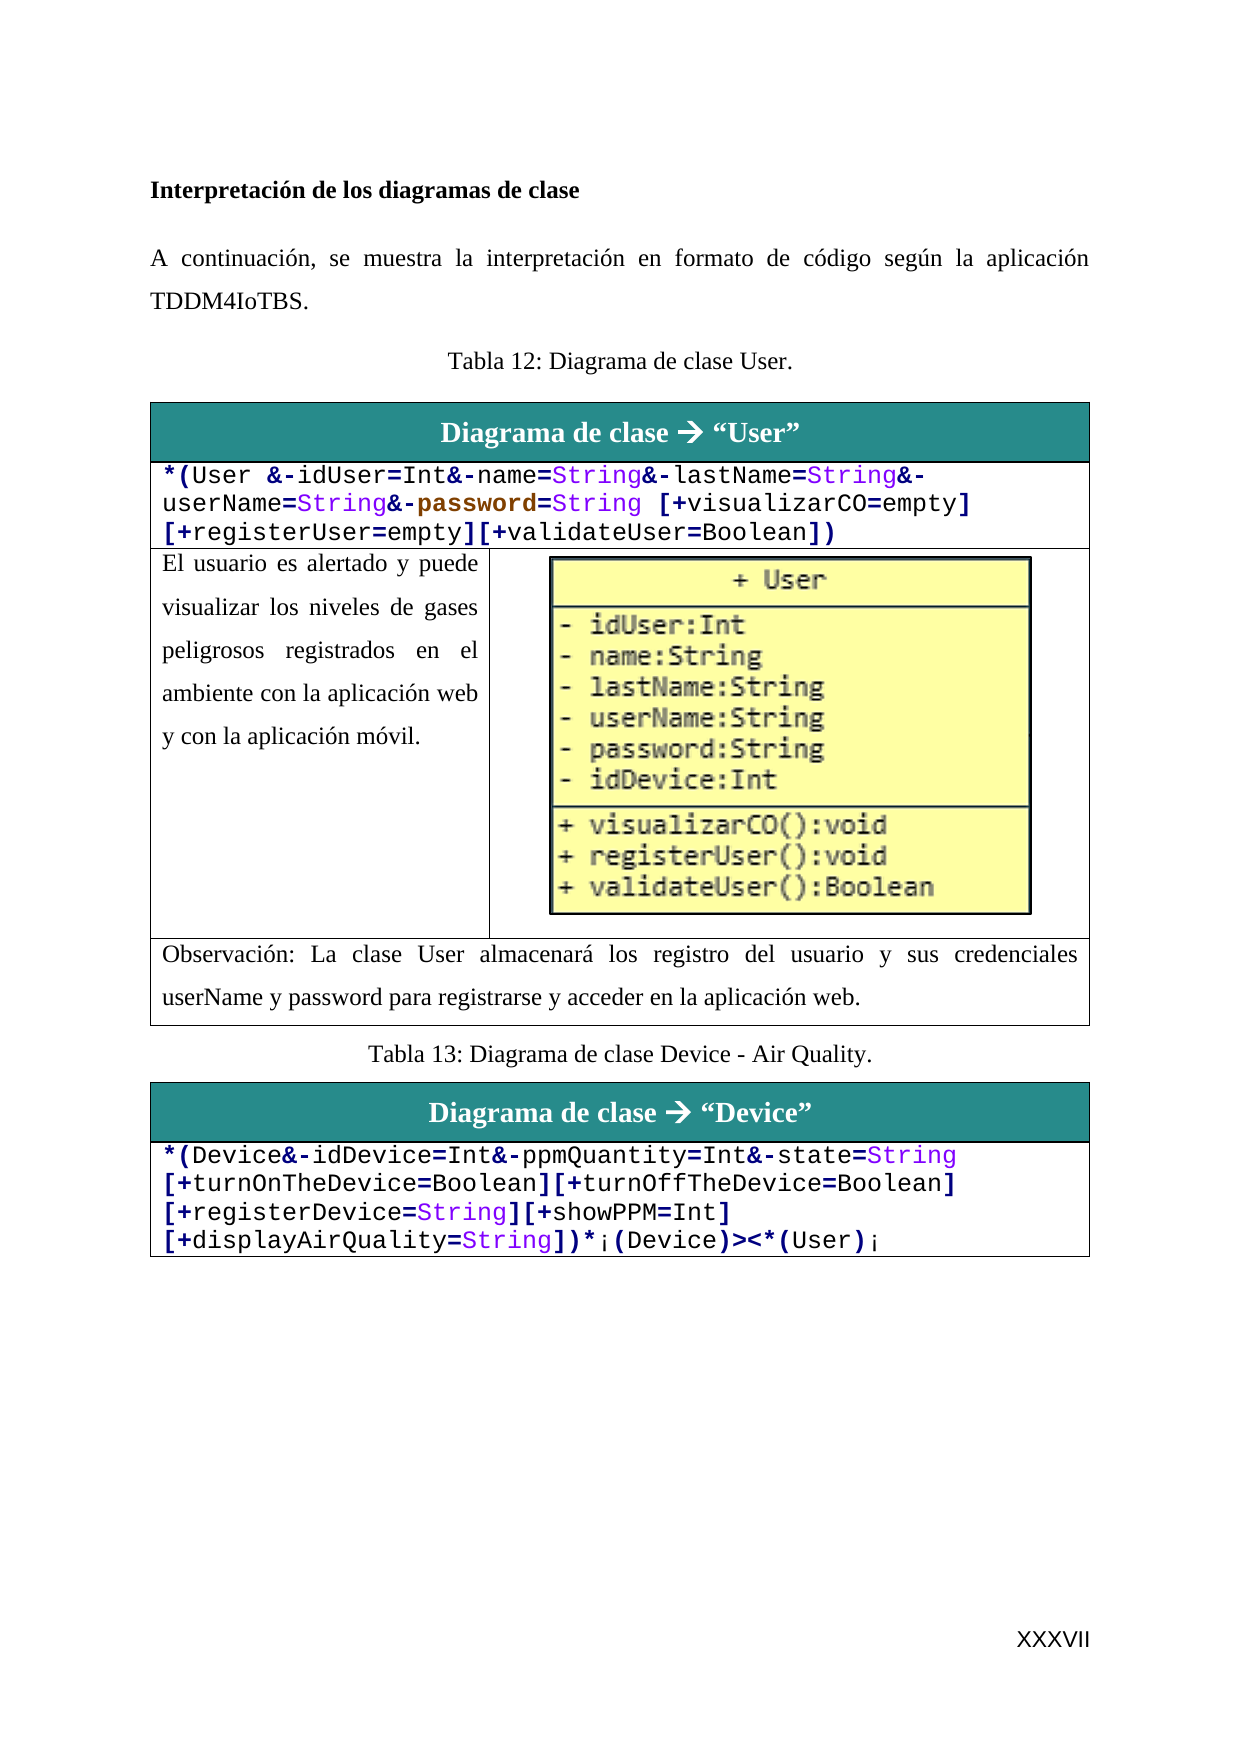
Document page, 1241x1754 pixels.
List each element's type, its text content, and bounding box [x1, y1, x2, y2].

text Tabla 13: Diagrama de clase Device - Air Quality. [150, 1039, 1090, 1067]
table_header Diagrama de clase “Device” [151, 1083, 1089, 1141]
text A continuación, se muestra la interpretación en formato de código según la aplicación TDDM4IoTBS. [150, 243, 1090, 315]
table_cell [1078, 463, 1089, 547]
picture [551, 558, 1030, 913]
table_header Diagrama de clase “User” [151, 403, 1089, 461]
table_cell El usuario es alertado y puede visualizar los niveles de gases peligrosos registrados en el ambiente con la aplicación web y con la aplicación móvil. [151, 549, 489, 938]
table_cell Observación: La clase User almacenará los registro del usuario y sus credenciales userName y password para registrarse y acceder en la aplicación web. [151, 939, 1089, 1025]
text Interpretación de los diagramas de clase [150, 175, 1090, 204]
text Tabla 12: Diagrama de clase User. [150, 346, 1090, 375]
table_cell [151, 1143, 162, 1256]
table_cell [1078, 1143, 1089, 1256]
table_cell [490, 549, 1089, 938]
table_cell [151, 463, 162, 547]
